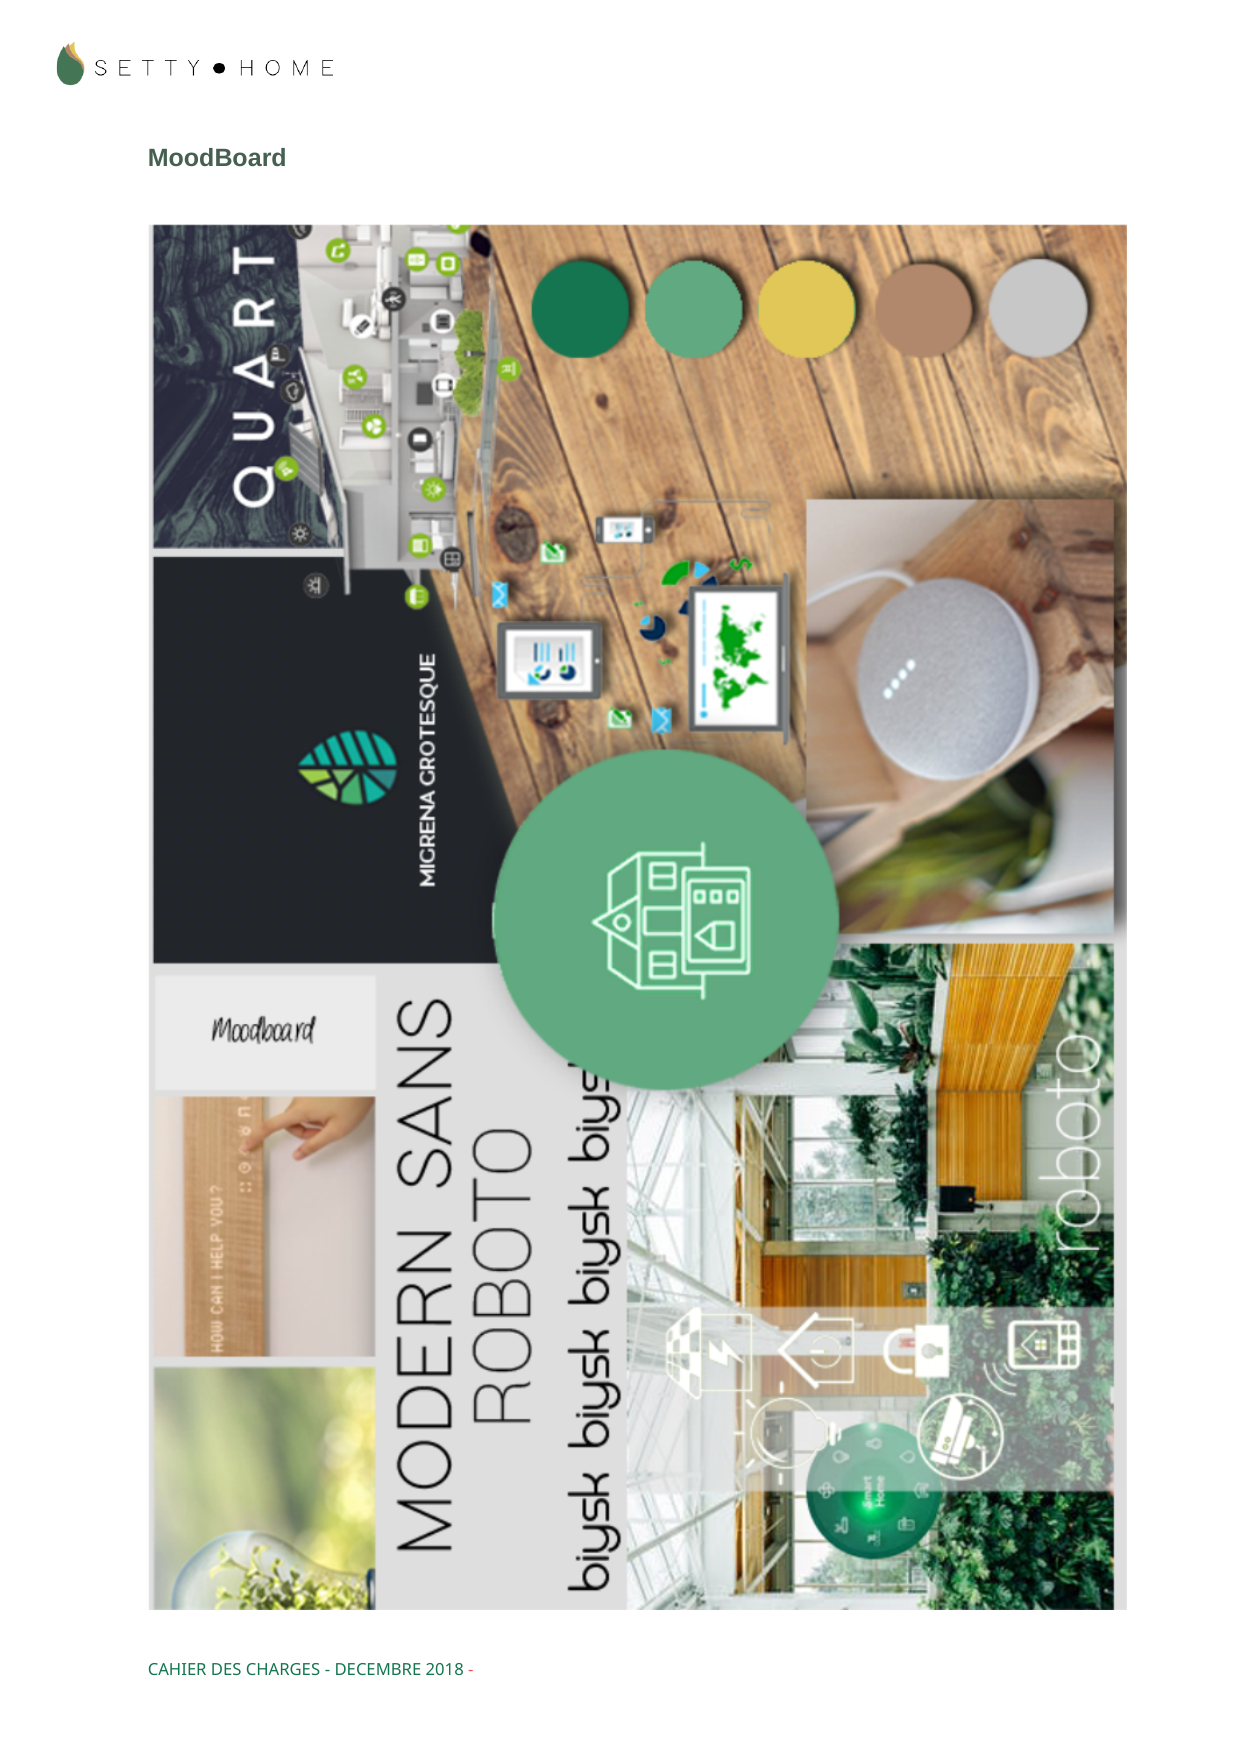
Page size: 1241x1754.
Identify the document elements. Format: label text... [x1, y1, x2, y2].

picture [150, 226, 1126, 1608]
subtitle MoodBoard [148, 143, 1092, 172]
picture [15, 8, 377, 129]
